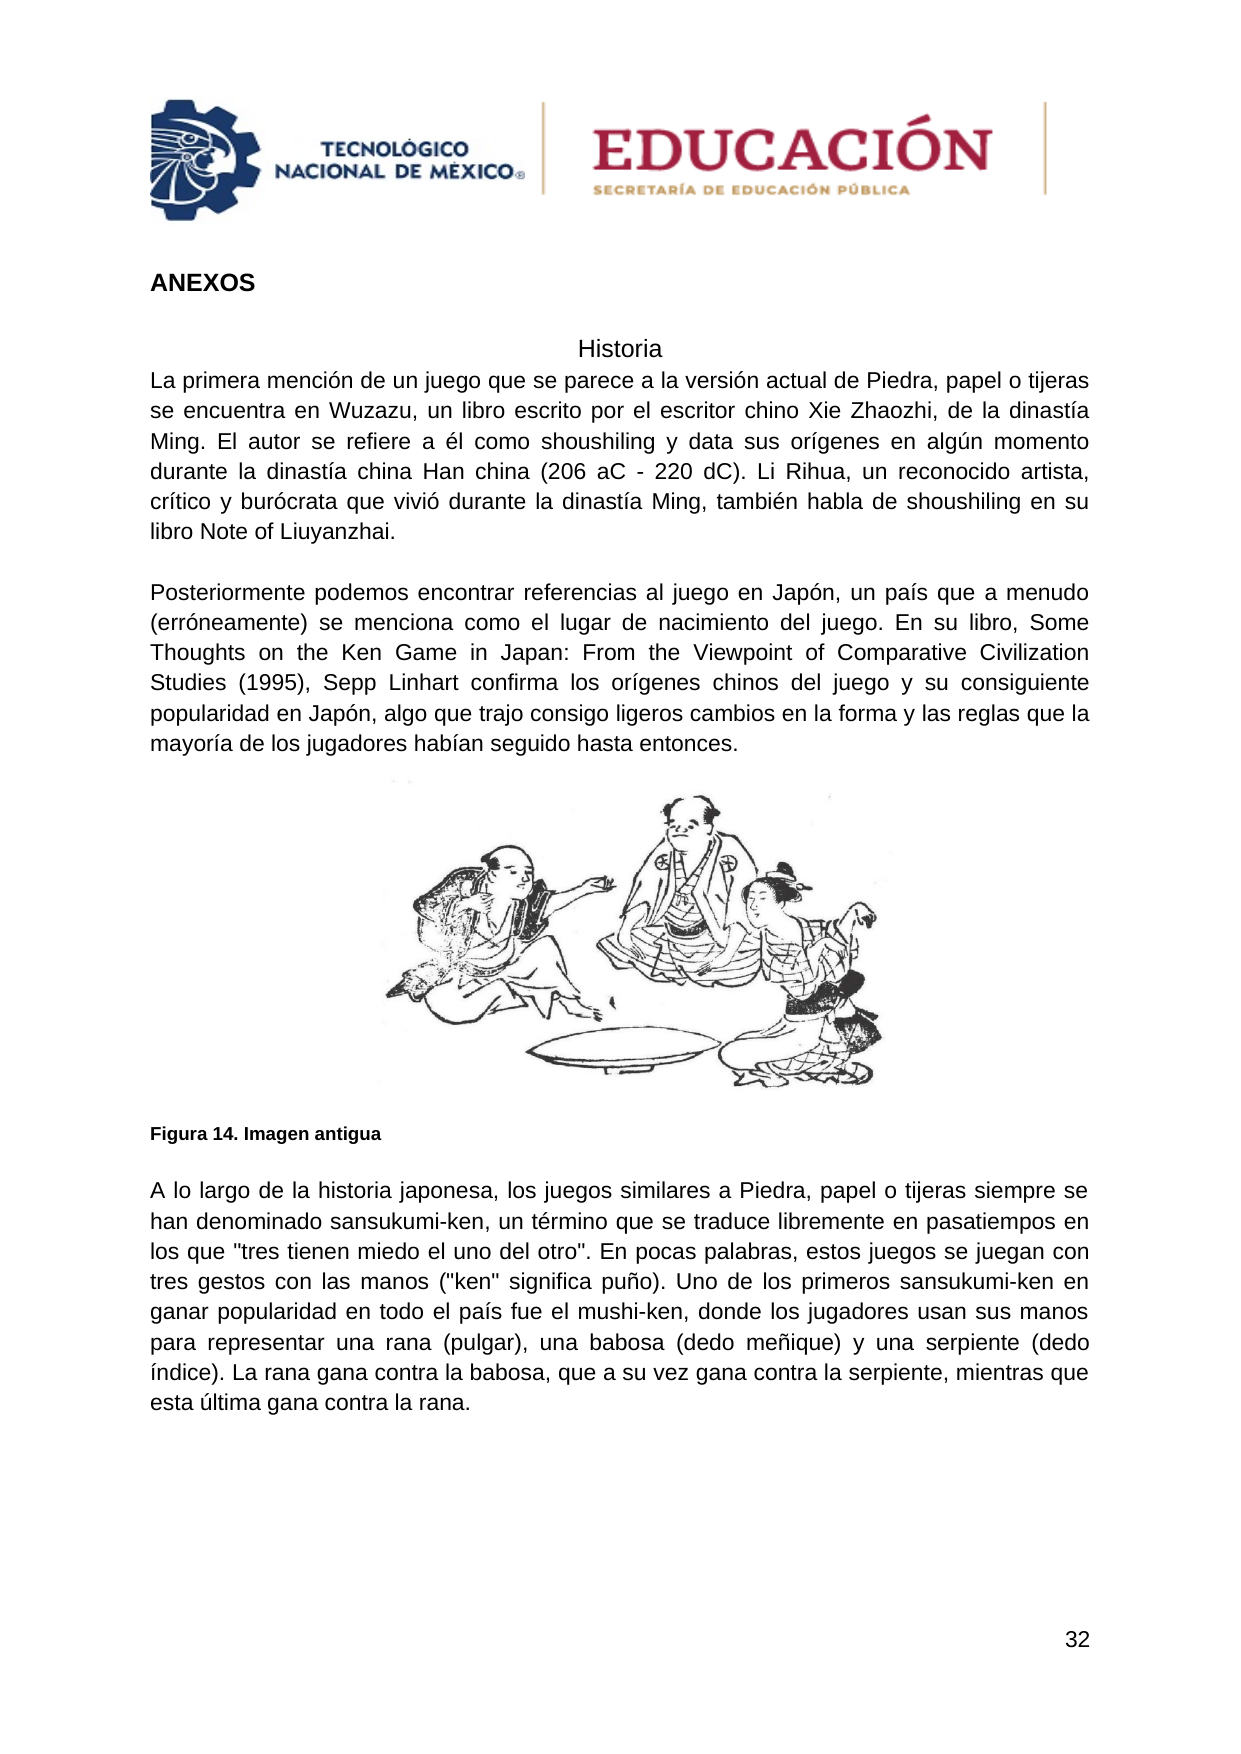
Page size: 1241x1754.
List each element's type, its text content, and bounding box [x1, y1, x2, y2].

picture [150, 75, 1087, 225]
text Posteriormente podemos encontrar referencias al juego en Japón, un país que a menudo (erróneamente) se menciona como el lugar de nacimiento del juego. En su libro, Some Thoughts on the Ken Game in Japan: From the Viewpoint of Comparative Civilization Studies (1995), Sepp Linhart confirma los orígenes chinos del juego y su consiguiente popularidad en Japón, algo que trajo consigo ligeros cambios en la forma y las reglas que la mayoría de los jugadores habían seguido hasta entonces. [150, 579, 1090, 756]
text ANEXOS [150, 268, 1090, 297]
text Figura 14. Imagen antigua [150, 1122, 1090, 1144]
text A lo largo de la historia japonesa, los juegos similares a Piedra, papel o tijeras siempre se han denominado sansukumi-ken, un término que se traduce libremente en pasatiempos en los que "tres tienen miedo el uno del otro". En pocas palabras, estos juegos se juegan con tres gestos con las manos ("ken" significa puño). Uno de los primeros sansukumi-ken en ganar popularidad en todo el país fue el mushi-ken, donde los jugadores usan sus manos para representar una rana (pulgar), una babosa (dedo meñique) y una serpiente (dedo índice). La rana gana contra la babosa, que a su vez gana contra la serpiente, mientras que esta última gana contra la rana. [150, 1177, 1090, 1415]
picture [367, 763, 908, 1114]
text Historia [150, 334, 1090, 363]
text La primera mención de un juego que se parece a la versión actual de Piedra, papel o tijeras se encuentra en Wuzazu, un libro escrito por el escritor chino Xie Zhaozhi, de la dinastía Ming. El autor se refiere a él como shoushiling y data sus orígenes en algún momento durante la dinastía china Han china (206 aC - 220 dC). Li Rihua, un reconocido artista, crítico y burócrata que vivió durante la dinastía Ming, también habla de shoushiling en su libro Note of Liuyanzhai. [150, 367, 1090, 544]
